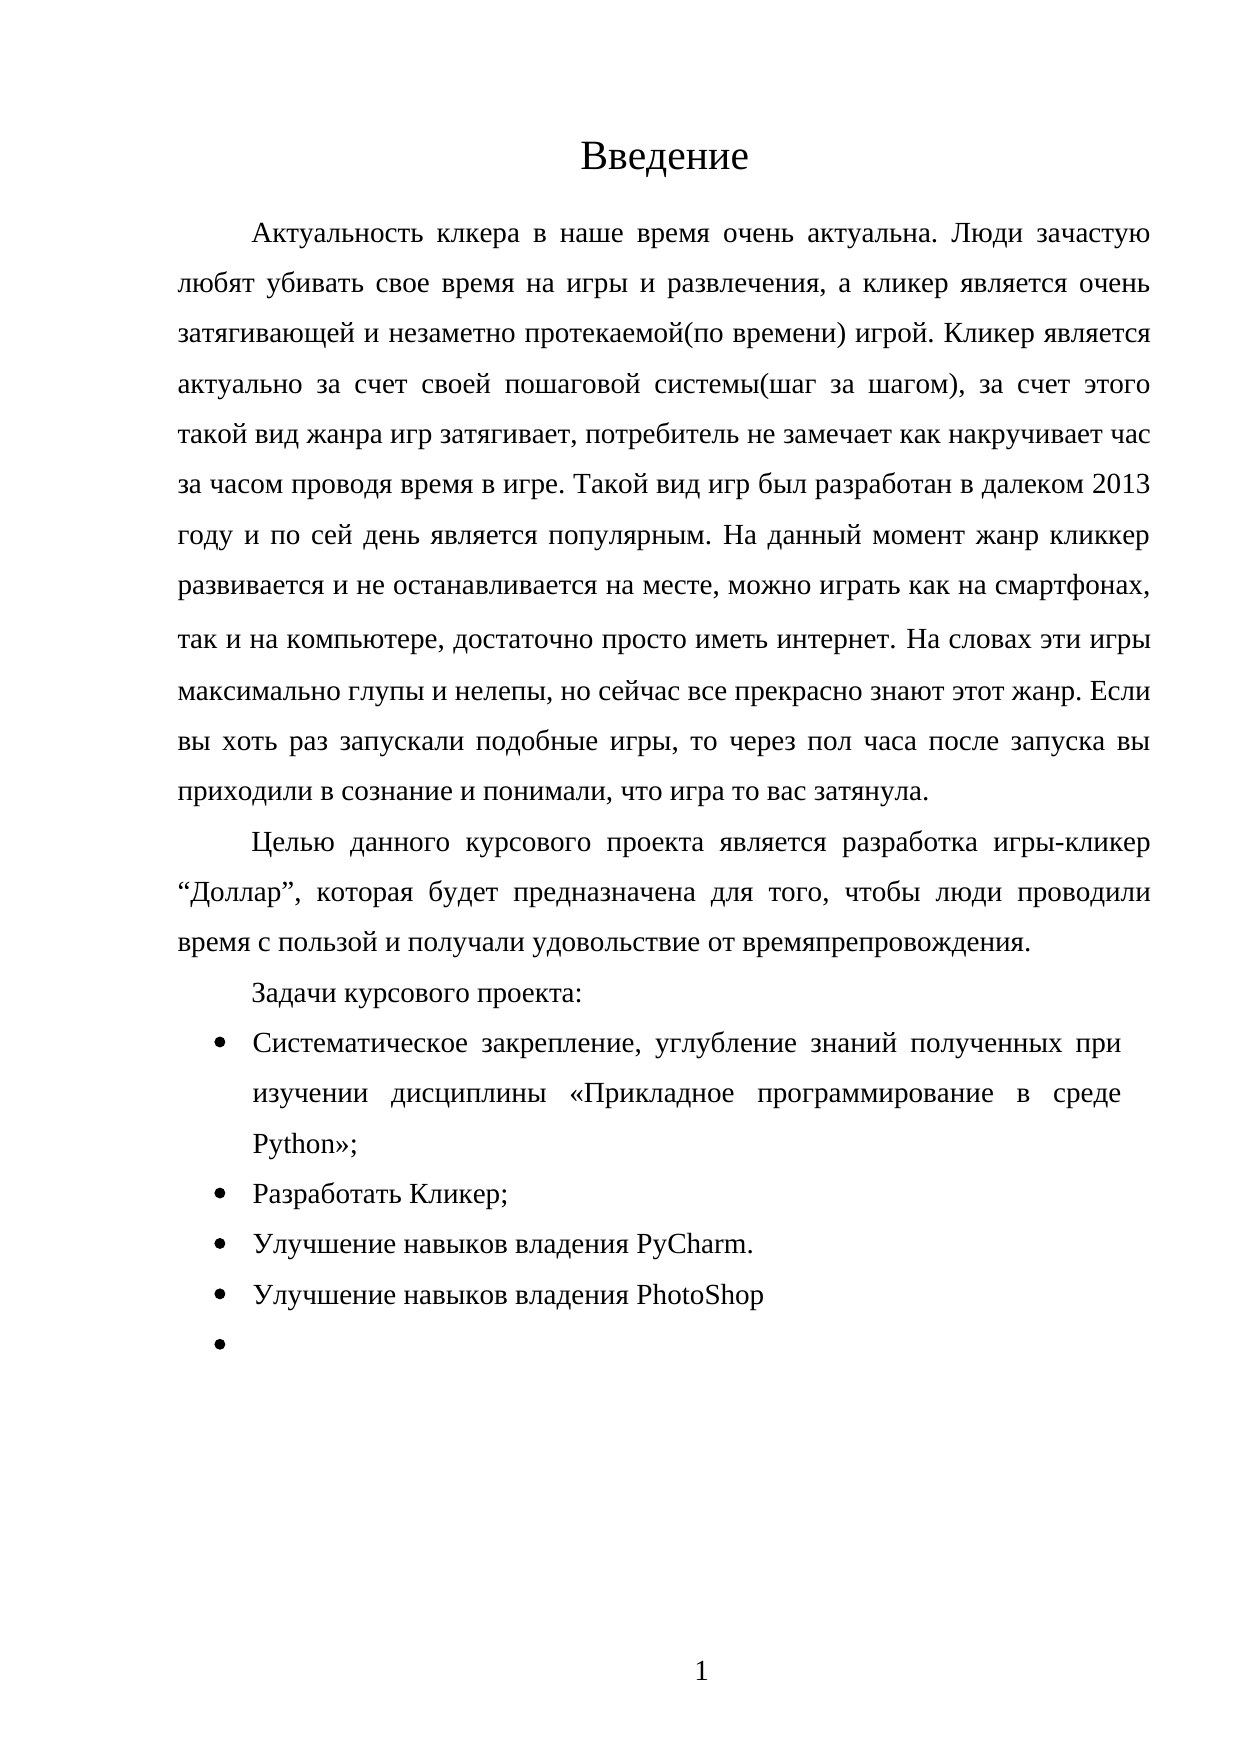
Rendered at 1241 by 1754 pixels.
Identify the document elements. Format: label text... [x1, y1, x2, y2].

list Улучшение навыков владения PyCharm. [215, 1226, 1122, 1260]
text Задачи курсового проекта: [177, 975, 1152, 1008]
list Систематическое закрепление, углубление знаний полученных при изучении дисциплины «Прикладное программирование в среде Python»; [215, 1025, 1122, 1159]
list Улучшение навыков владения PhotoShop [215, 1277, 1122, 1311]
subtitle Введение [177, 131, 1152, 178]
text Целью данного курсового проекта является разработка игры-кликер “Доллар”, которая будет предназначена для того, чтобы люди проводили время с пользой и получали удовольствие от времяпрепровождения. [177, 824, 1152, 958]
text Актуальность клкера в наше время очень актуальна. Люди зачастую любят убивать свое время на игры и развлечения, а кликер является очень затягивающей и незаметно протекаемой(по времени) игрой. Кликер является актуально за счет своей пошаговой системы(шаг за шагом), за счет этого такой вид жанра игр затягивает, потребитель не замечает как накручивает час за часом проводя время в игре. Такой вид игр был разработан в далеком 2013 году и по сей день является популярным. На данный момент жанр кликкер развивается и не останавливается на месте, можно играть как на смартфонах, так и на компьютере, достаточно просто иметь интернет. На словах эти игры максимально глупы и нелепы, но сейчас все прекрасно знают этот жанр. Если вы хоть раз запускали подобные игры, то через пол часа после запуска вы приходили в сознание и понимали, что игра то вас затянула. [177, 215, 1152, 807]
list Разработать Кликер; [215, 1176, 1122, 1210]
